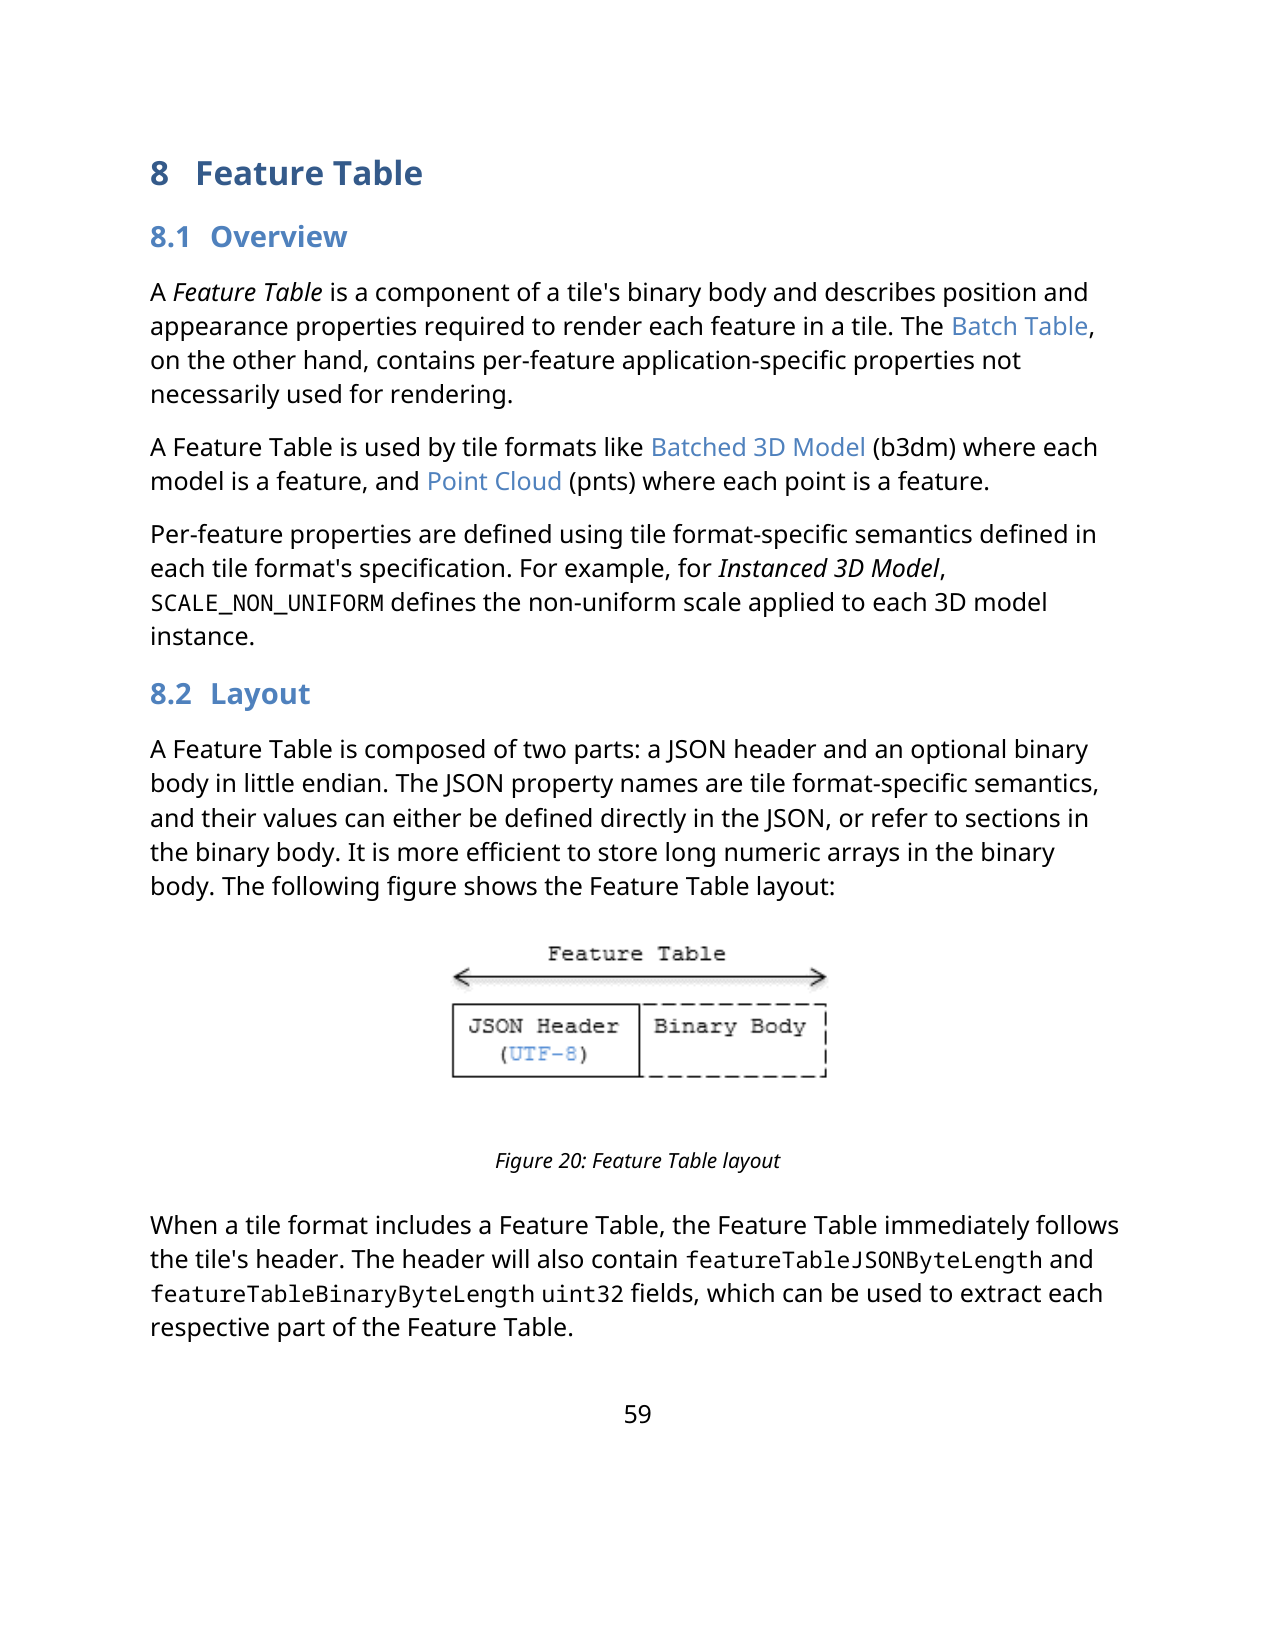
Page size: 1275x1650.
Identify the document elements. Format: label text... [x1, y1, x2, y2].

text A Feature Table is used by tile formats like Batched 3D Model (b3dm) where each model is a feature, and Point Cloud (pnts) where each point is a feature. [150, 430, 1125, 498]
text Per-feature properties are defined using tile format-specific semantics defined in each tile format's specification. For example, for Instanced 3D Model, SCALE_NON_UNIFORM defines the non-uniform scale applied to each 3D model instance. [150, 517, 1125, 653]
subtitle Layout [150, 674, 1125, 713]
text A Feature Table is composed of two parts: a JSON header and an optional binary body in little endian. The JSON property names are tile format-specific semantics, and their values can either be defined directly in the JSON, or refer to sections in the binary body. It is more efficient to store long numeric arrays in the binary body. The following figure shows the Feature Table layout: [150, 732, 1125, 902]
text Figure 20: Feature Table layout [150, 1147, 1125, 1175]
text A Feature Table is a component of a tile's binary body and describes position and appearance properties required to render each feature in a tile. The Batch Table, on the other hand, contains per-feature application-specific properties not necessarily used for rendering. [150, 275, 1125, 411]
subtitle Feature Table [150, 150, 1125, 195]
subtitle Overview [150, 216, 1125, 256]
picture [418, 921, 858, 1128]
text When a tile format includes a Feature Table, the Feature Table immediately follows the tile's header. The header will also contain featureTableJSONByteLength and featureTableBinaryByteLength uint32 fields, which can be used to extract each respective part of the Feature Table. [150, 1208, 1125, 1344]
